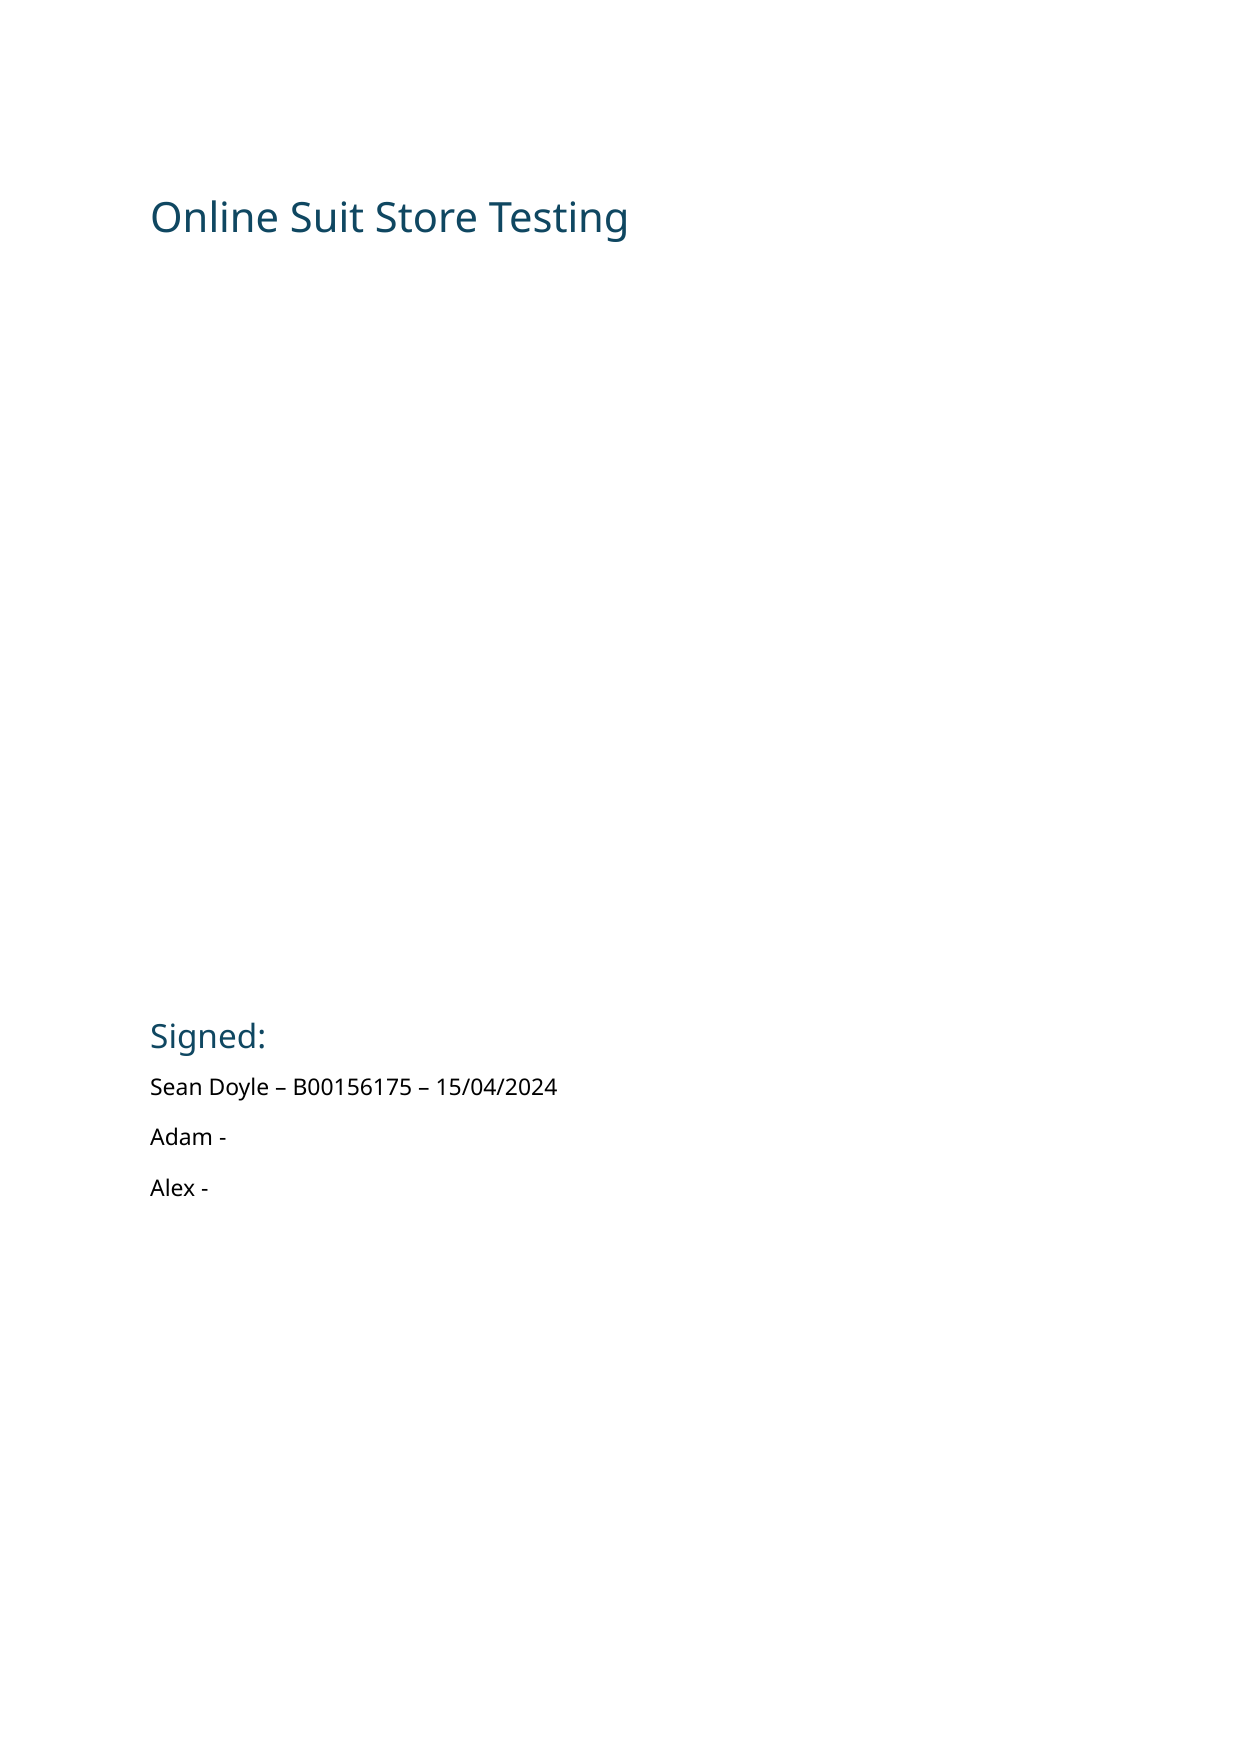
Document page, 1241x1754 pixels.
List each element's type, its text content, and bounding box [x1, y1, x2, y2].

subtitle Signed: [150, 1013, 1090, 1059]
text Sean Doyle – B00156175 – 15/04/2024 [150, 1071, 1090, 1102]
text Adam - [150, 1121, 1090, 1152]
text Alex - [150, 1171, 1090, 1203]
subtitle Online Suit Store Testing [150, 187, 1090, 244]
